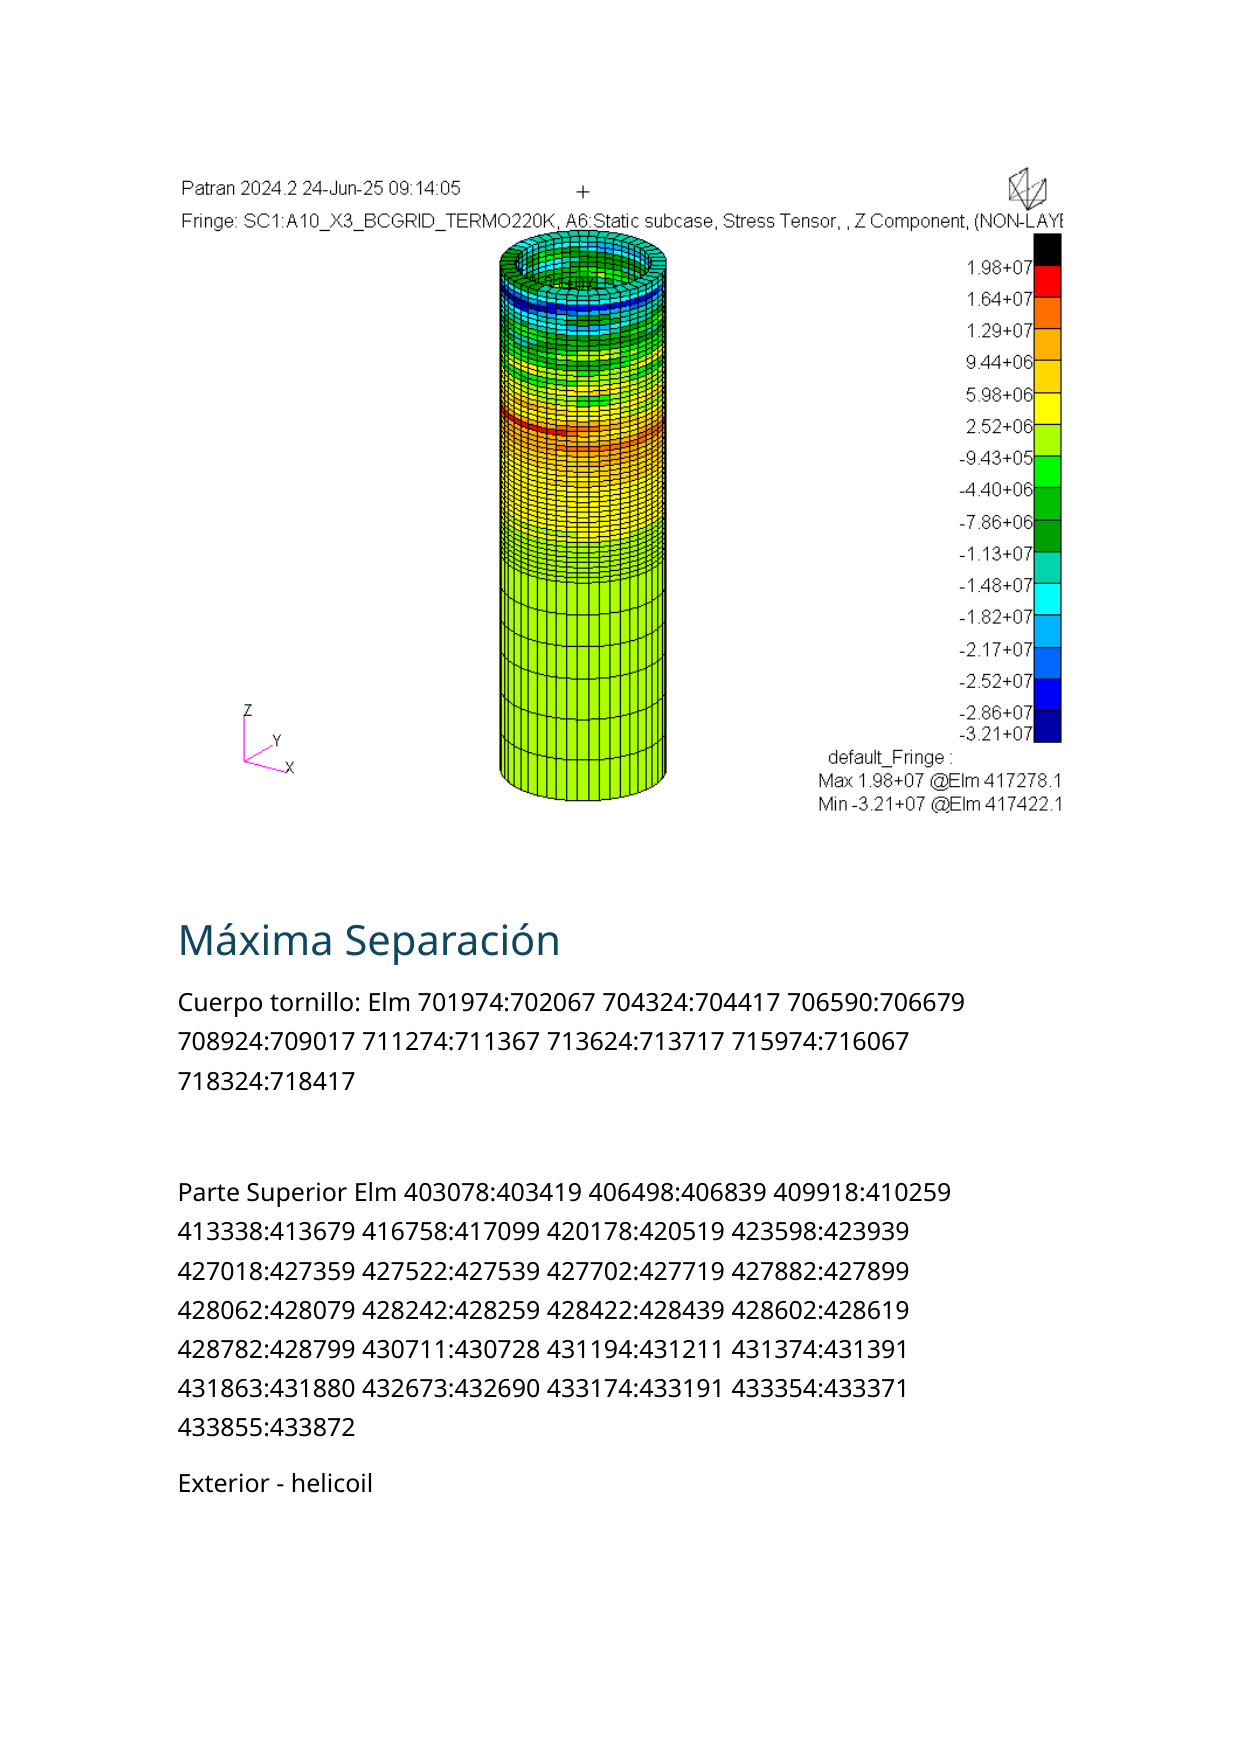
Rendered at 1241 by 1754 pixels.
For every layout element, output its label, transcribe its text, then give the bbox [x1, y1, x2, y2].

text Cuerpo tornillo: Elm 701974:702067 704324:704417 706590:706679 708924:709017 711274:711367 713624:713717 715974:716067 718324:718417 [177, 985, 1063, 1097]
text Exterior - helicoil [177, 1466, 1063, 1500]
picture [177, 147, 1063, 813]
subtitle Máxima Separación [177, 911, 1063, 968]
text Parte Superior Elm 403078:403419 406498:406839 409918:410259 413338:413679 416758:417099 420178:420519 423598:423939 427018:427359 427522:427539 427702:427719 427882:427899 428062:428079 428242:428259 428422:428439 428602:428619 428782:428799 430711:430728 431194:431211 431374:431391 431863:431880 432673:432690 433174:433191 433354:433371 433855:433872 [177, 1175, 1063, 1444]
